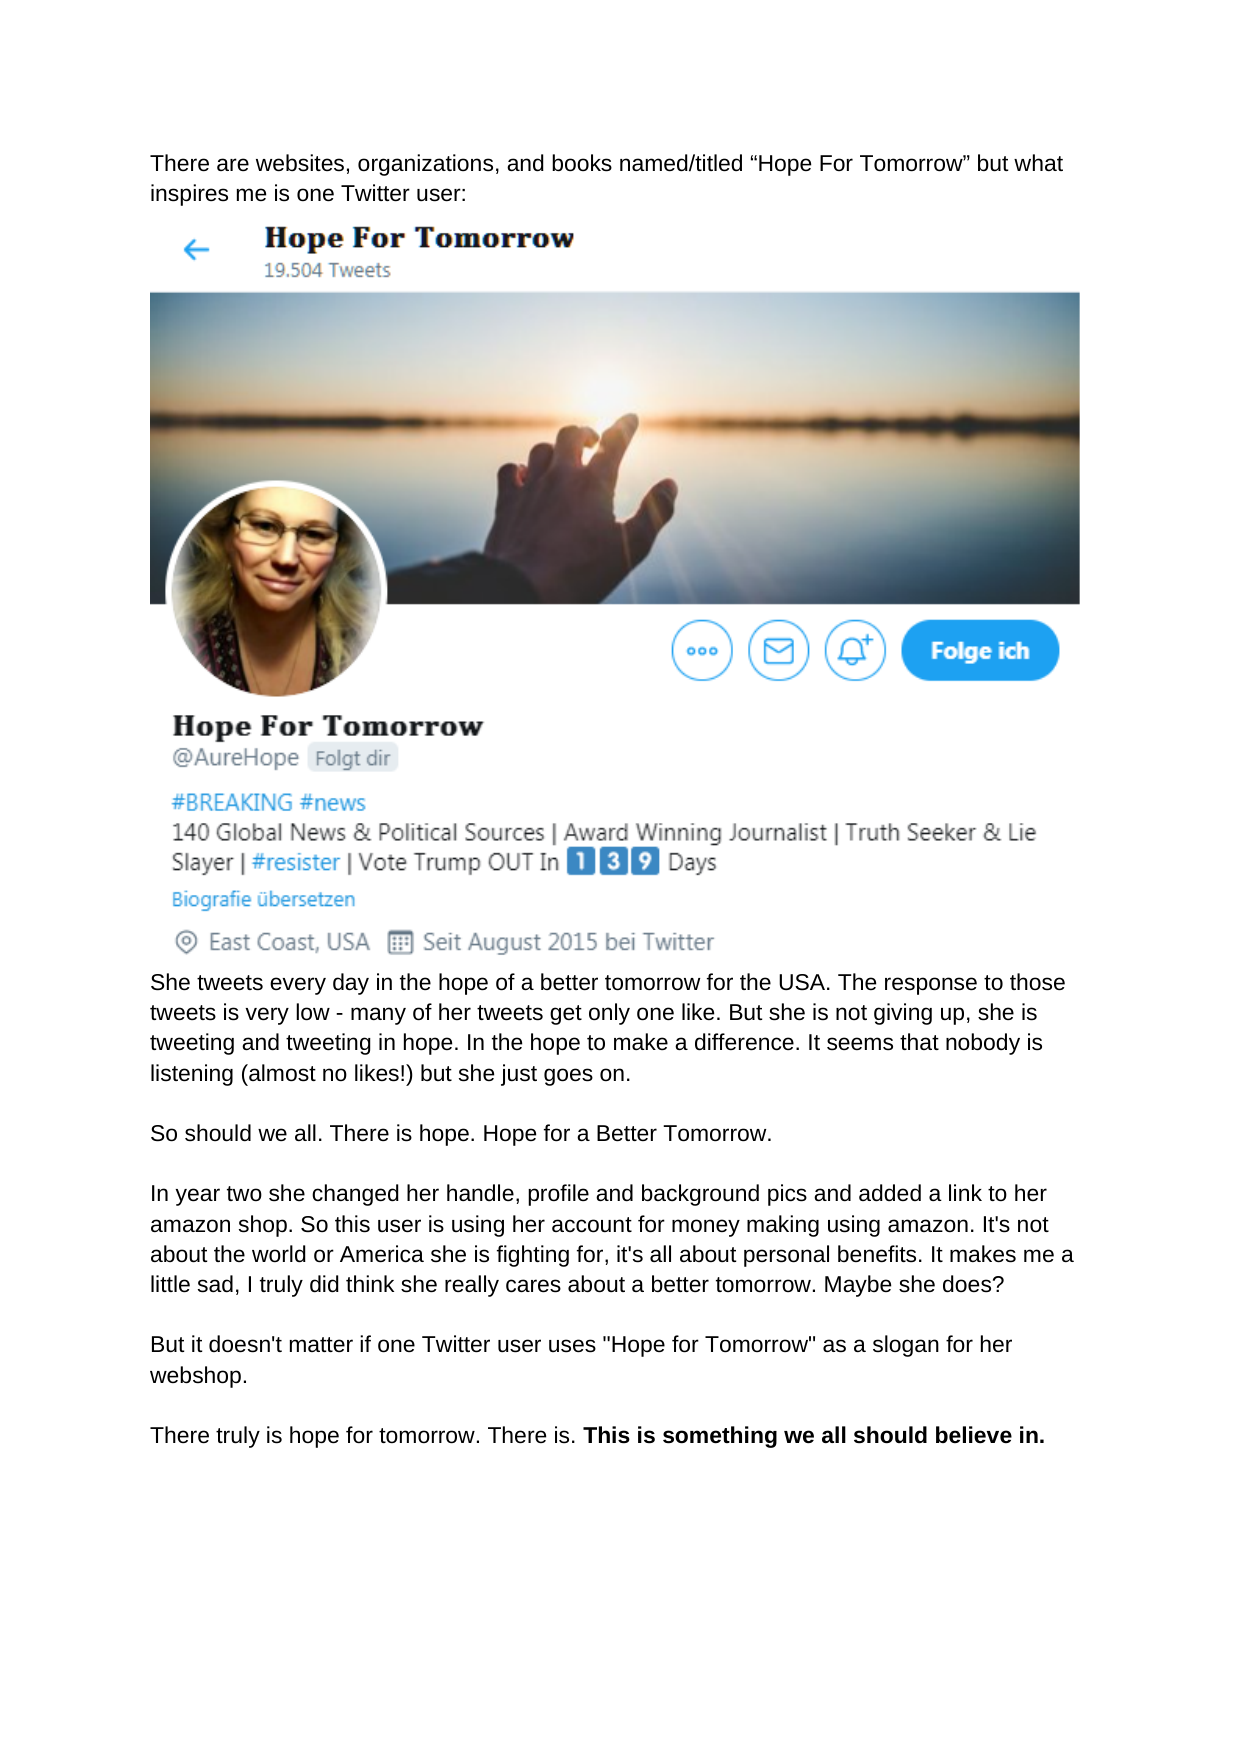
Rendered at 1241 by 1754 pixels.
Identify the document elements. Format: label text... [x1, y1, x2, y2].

text There truly is hope for tomorrow. There is. This is something we all should believe in. [150, 1422, 1090, 1448]
picture [150, 210, 1080, 966]
text So should we all. There is hope. Hope for a Better Tomorrow. [150, 1120, 1090, 1146]
text There are websites, organizations, and books named/titled “Hope For Tomorrow” but what inspires me is one Twitter user: [150, 150, 1090, 207]
text But it doesn't matter if one Twitter user uses "Hope for Tomorrow" as a slogan for her webshop. [150, 1331, 1090, 1388]
text In year two she changed her handle, profile and background pics and added a link to her amazon shop. So this user is using her account for money making using amazon. It's not about the world or America she is fighting for, it's all about personal benefits. It makes me a little sad, I truly did think she really cares about a better tomorrow. Maybe she does? [150, 1180, 1090, 1297]
text She tweets every day in the hope of a better tomorrow for the USA. The response to those tweets is very low - many of her tweets get only one like. But she is not giving up, she is tweeting and tweeting in hope. In the hope to make a difference. It seems that nobody is listening (almost no likes!) but she just goes on. [150, 969, 1090, 1086]
